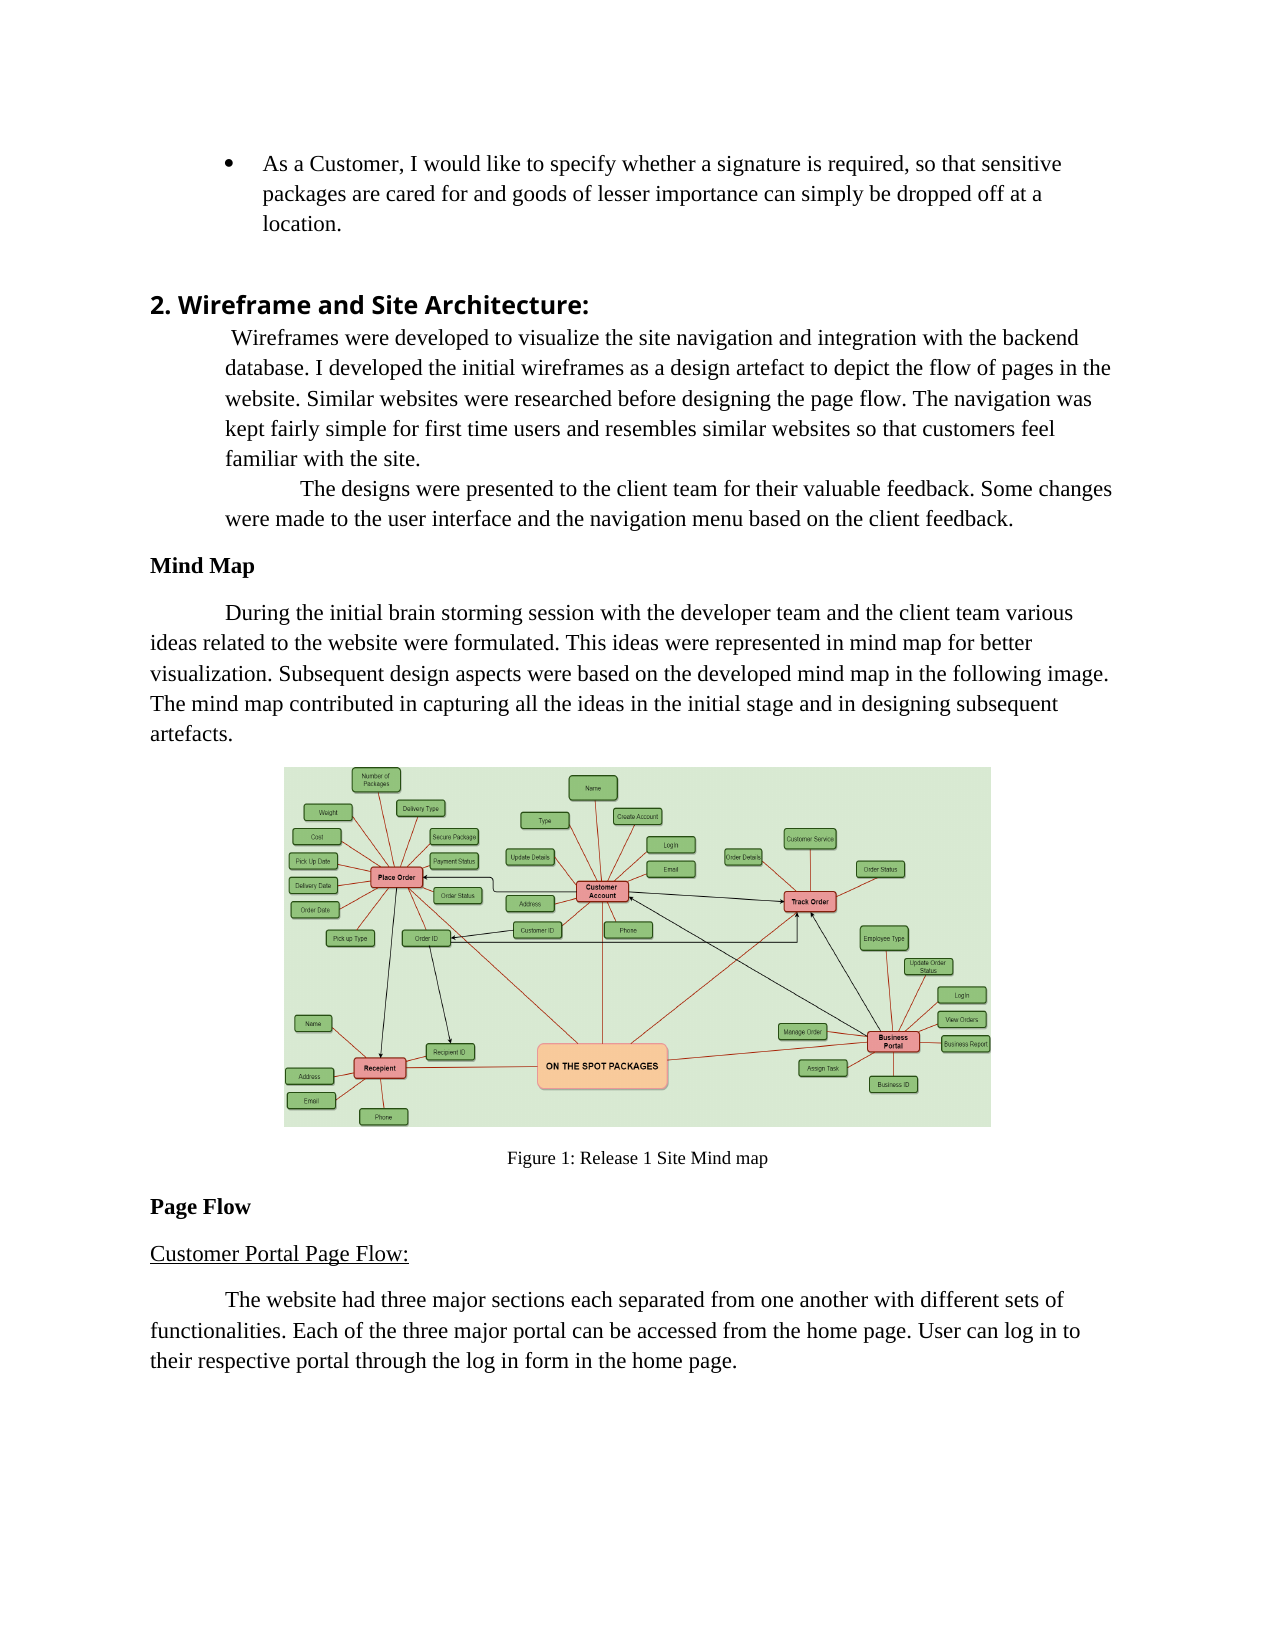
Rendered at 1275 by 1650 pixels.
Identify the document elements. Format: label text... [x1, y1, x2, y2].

text The website had three major sections each separated from one another with different sets of functionalities. Each of the three major portal can be accessed from the home page. User can log in to their respective portal through the log in form in the home page. [150, 1287, 1125, 1373]
picture [284, 767, 991, 1127]
subtitle 2. Wireframe and Site Architecture: [150, 287, 1125, 322]
text Mind Map [150, 552, 1125, 579]
text Customer Portal Page Flow: [150, 1240, 1125, 1266]
text During the initial brain storming session with the developer team and the client team various ideas related to the website were formulated. This ideas were represented in mind map for better visualization. Subsequent design aspects were based on the developed mind map in the following image. The mind map contributed in capturing all the ideas in the initial stage and in designing subsequent artefacts. [150, 599, 1125, 746]
list Wireframes were developed to visualize the site navigation and integration with the backend database. I developed the initial wireframes as a design artefact to depict the flow of pages in the website. Similar websites were researched before designing the page flow. The navigation was kept fairly simple for first time users and resembles similar websites so that customers feel familiar with the site. [225, 324, 1125, 471]
list The designs were presented to the client team for their valuable feedback. Some changes were made to the user interface and the navigation menu based on the client feedback. [225, 475, 1125, 532]
list As a Customer, I would like to specify whether a signature is required, so that sensitive packages are cared for and goods of lesser importance can simply be dropped off at a location. [225, 150, 1125, 237]
text Page Flow [150, 1193, 1125, 1219]
text Figure 1: Release 1 Site Mind map [150, 1147, 1125, 1169]
